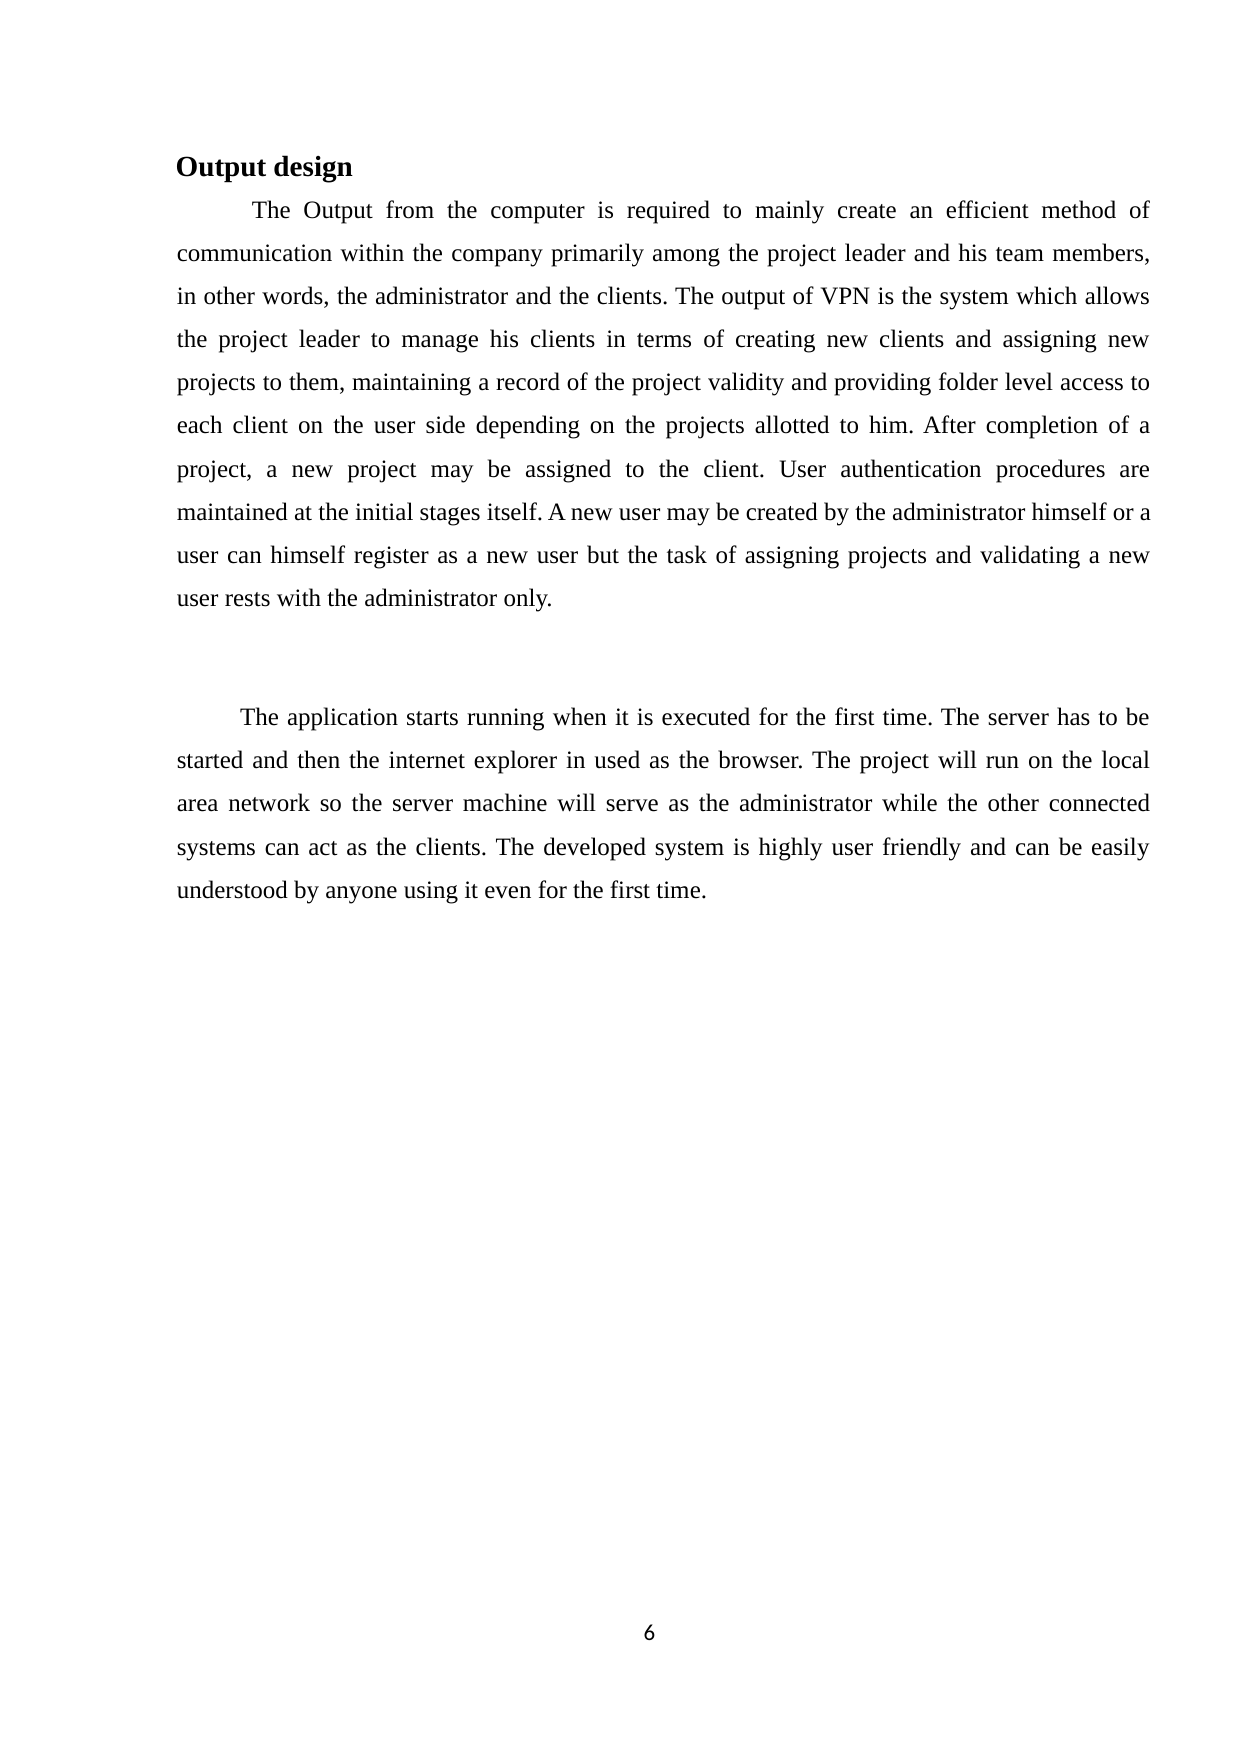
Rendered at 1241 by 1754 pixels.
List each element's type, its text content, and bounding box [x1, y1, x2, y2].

subtitle Output design [175, 149, 1151, 183]
text The application starts running when it is executed for the first time. The server has to be started and then the internet explorer in used as the browser. The project will run on the local area network so the server machine will serve as the administrator while the other connected systems can act as the clients. The developed system is highly user friendly and can be easily understood by anyone using it even for the first time. [176, 702, 1151, 903]
text The Output from the computer is required to mainly create an efficient method of communication within the company primarily among the project leader and his team members, in other words, the administrator and the clients. The output of VPN is the system which allows the project leader to manage his clients in terms of creating new clients and assigning new projects to them, maintaining a record of the project validity and providing folder level access to each client on the user side depending on the projects allotted to him. After completion of a project, a new project may be assigned to the client. User authentication procedures are maintained at the initial stages itself. A new user may be created by the administrator himself or a user can himself register as a new user but the task of assigning projects and validating a new user rests with the administrator only. [177, 195, 1151, 612]
